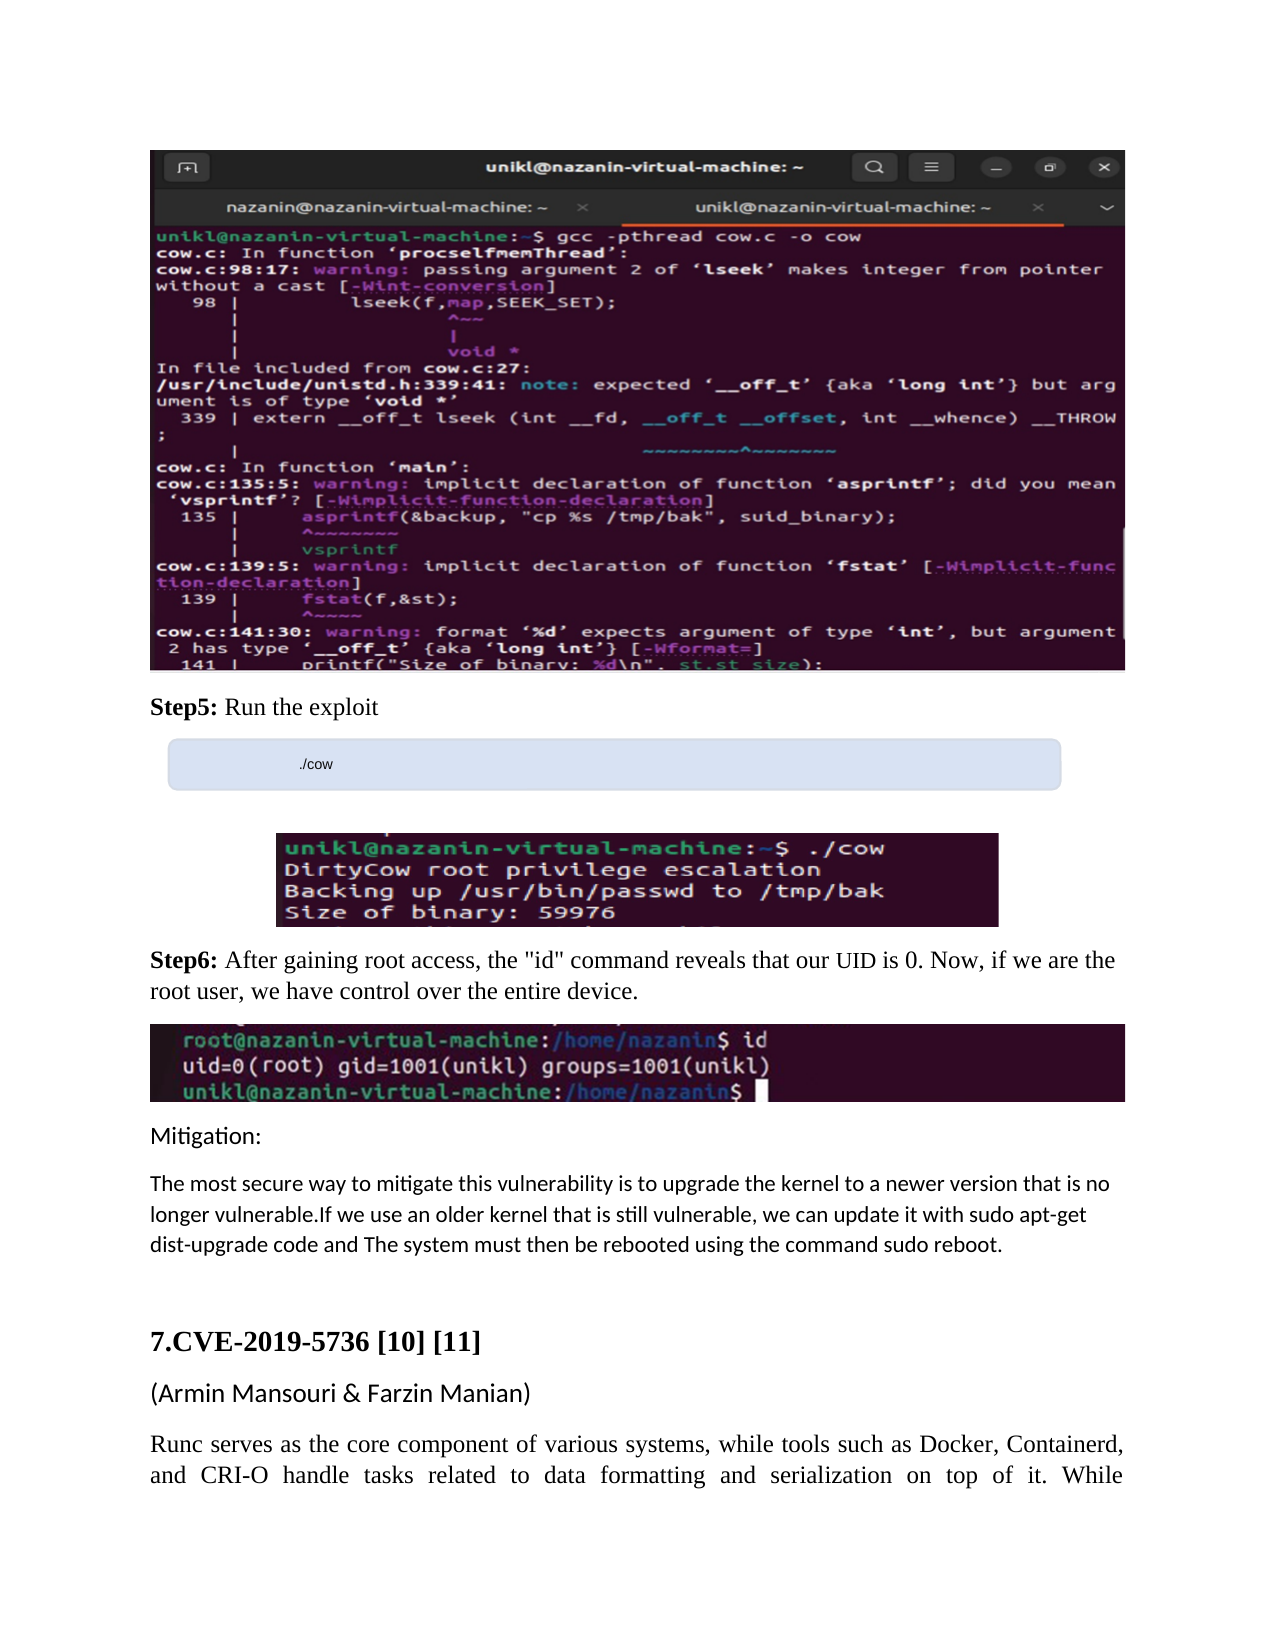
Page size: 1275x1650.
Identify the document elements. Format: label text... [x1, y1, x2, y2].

text Step5: Run the exploit [150, 692, 1125, 721]
text The most secure way to mitigate this vulnerability is to upgrade the kernel to a newer version that is no longer vulnerable.If we use an older kernel that is still vulnerable, we can update it with sudo apt-get dist-upgrade code and The system must then be rebooted using the command sudo reboot. [150, 1169, 1125, 1258]
picture [150, 1024, 1125, 1102]
text Step6: After gaining root access, the "id" command reveals that our UID is 0. Now, if we are the root user, we have control over the entire device. [150, 945, 1125, 1005]
text (Armin Mansouri & Farzin Manian) [150, 1377, 1125, 1409]
text 7.CVE-2019-5736 [10] [11] [150, 1324, 1125, 1357]
text Mitigation: [150, 1120, 1125, 1151]
picture [150, 150, 1125, 673]
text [150, 1429, 1125, 1489]
picture [276, 833, 999, 927]
